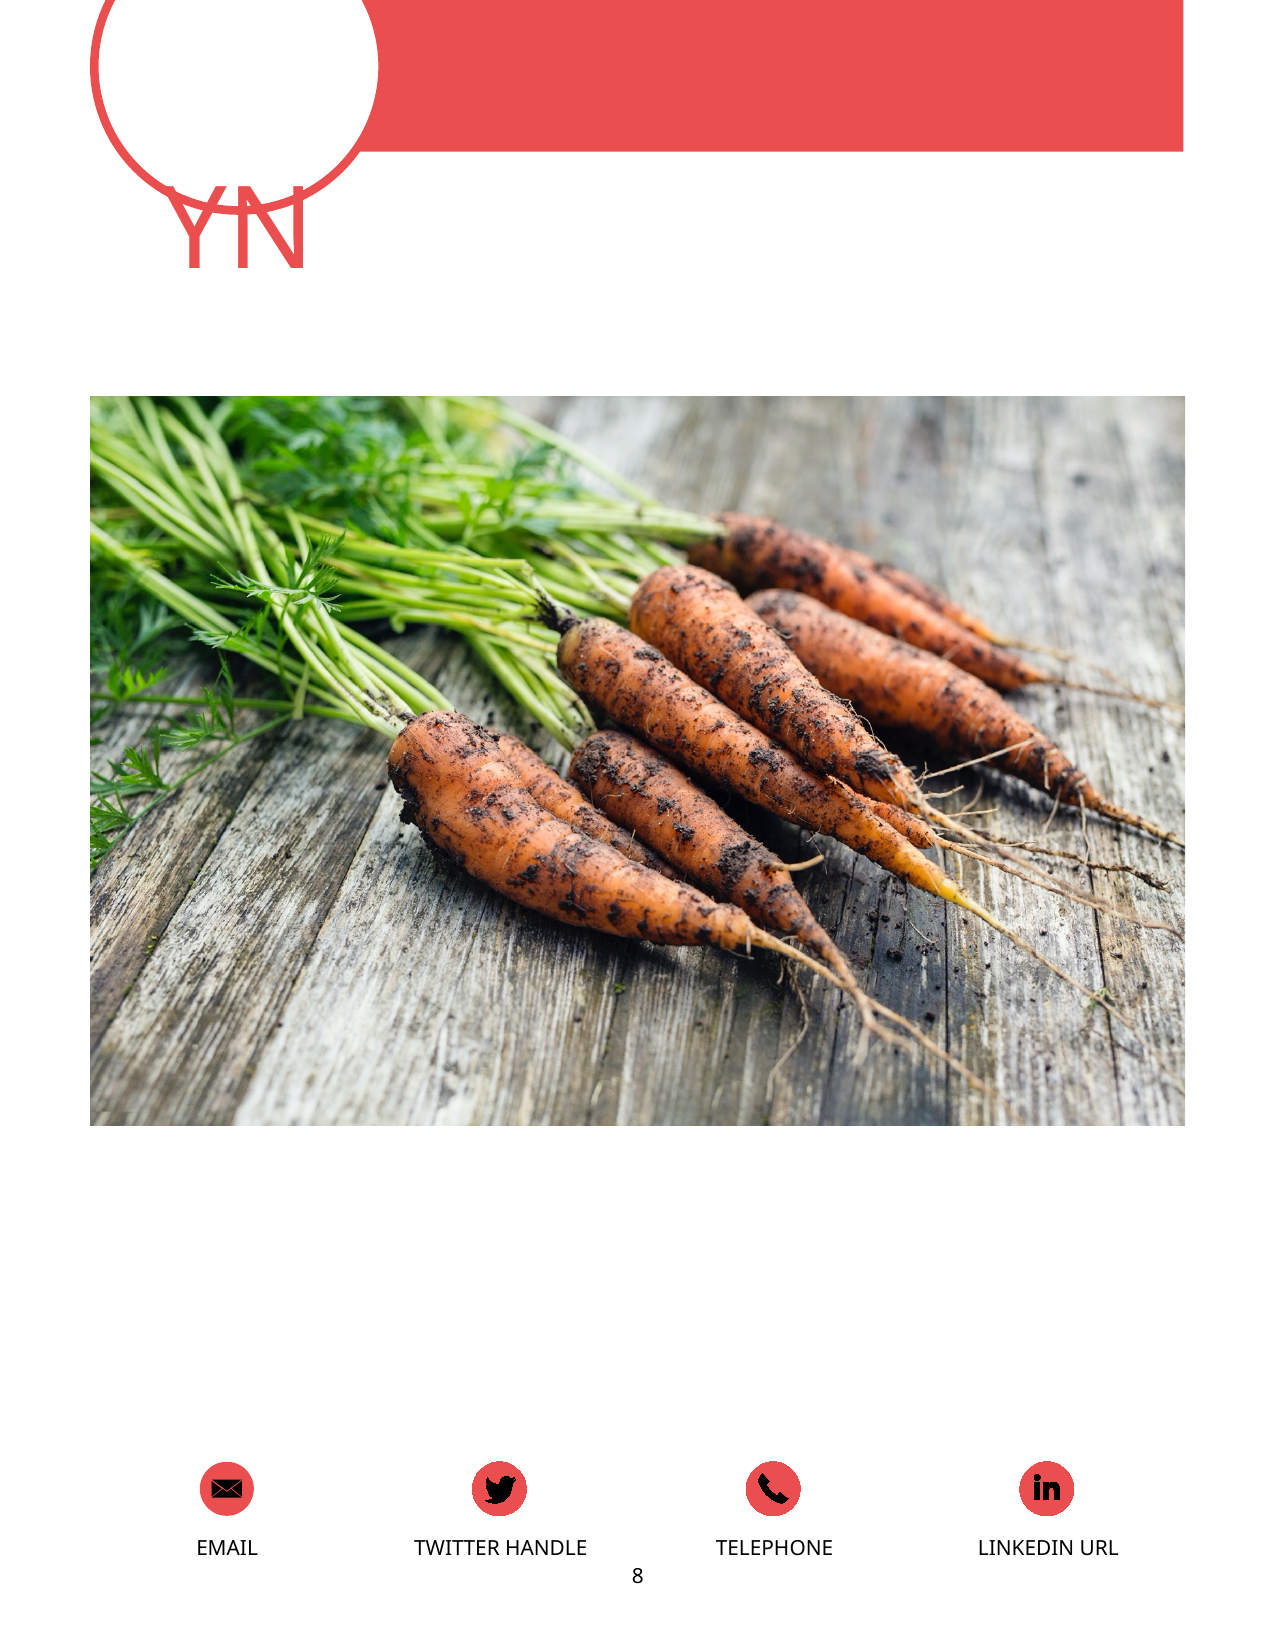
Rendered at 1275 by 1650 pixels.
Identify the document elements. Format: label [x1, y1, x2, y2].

picture [90, 396, 1186, 1126]
